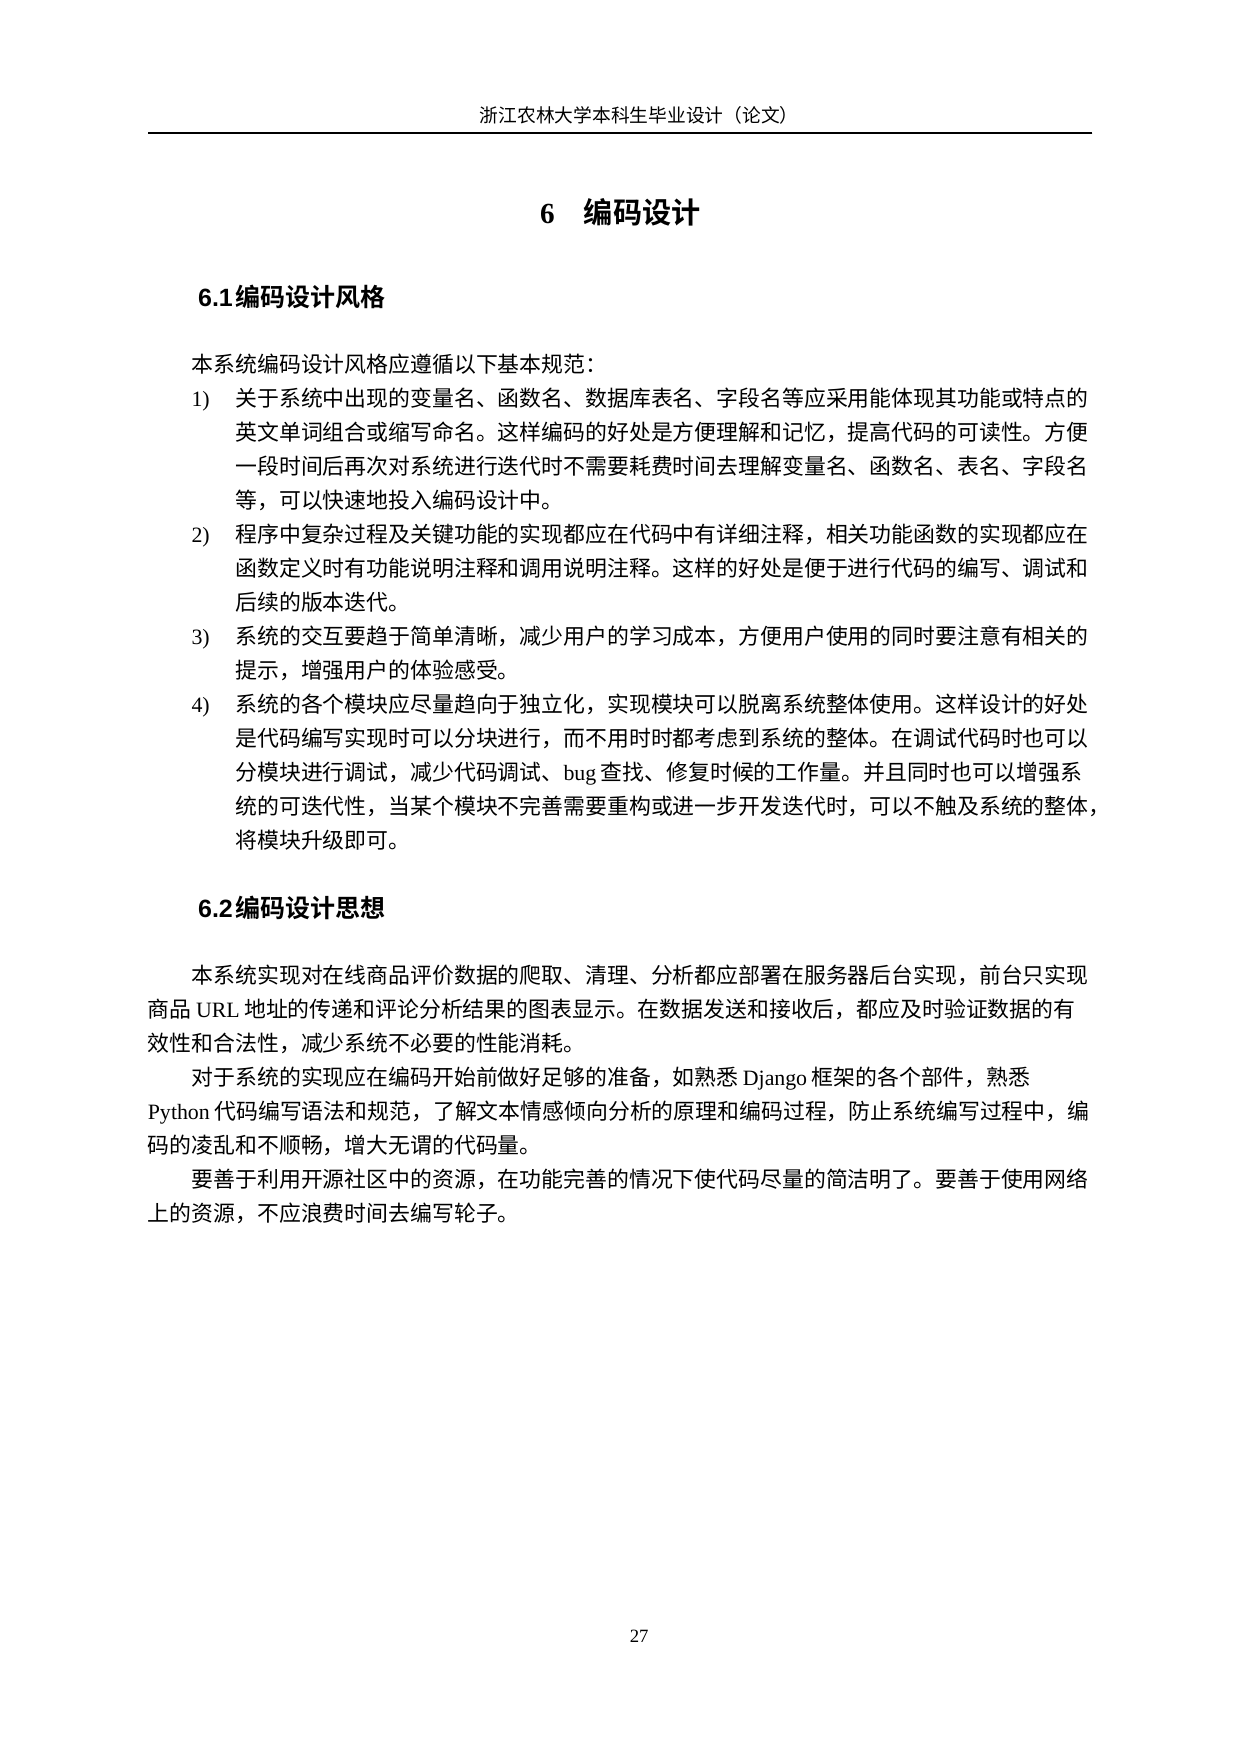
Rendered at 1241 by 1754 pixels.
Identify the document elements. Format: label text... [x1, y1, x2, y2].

text 对于系统的实现应在编码开始前做好足够的准备，如熟悉Django框架的各个部件，熟悉Python代码编写语法和规范，了解文本情感倾向分析的原理和编码过程，防止系统编写过程中，编码的凌乱和不顺畅，增大无谓的代码量。 [148, 1059, 1092, 1161]
subtitle 编码设计思想 [148, 872, 1092, 940]
text 要善于利用开源社区中的资源，在功能完善的情况下使代码尽量的简洁明了。要善于使用网络上的资源，不应浪费时间去编写轮子。 [148, 1161, 1092, 1229]
subtitle 编码设计 [148, 176, 1092, 244]
list 系统的交互要趋于简单清晰，减少用户的学习成本，方便用户使用的同时要注意有相关的提示，增强用户的体验感受。 [191, 618, 1092, 686]
text 本系统编码设计风格应遵循以下基本规范： [148, 346, 1092, 380]
list 程序中复杂过程及关键功能的实现都应在代码中有详细注释，相关功能函数的实现都应在函数定义时有功能说明注释和调用说明注释。这样的好处是便于进行代码的编写、调试和后续的版本迭代。 [191, 516, 1092, 618]
list 系统的各个模块应尽量趋向于独立化，实现模块可以脱离系统整体使用。这样设计的好处是代码编写实现时可以分块进行，而不用时时都考虑到系统的整体。在调试代码时也可以分模块进行调试，减少代码调试、bug查找、修复时候的工作量。并且同时也可以增强系统的可迭代性，当某个模块不完善需要重构或进一步开发迭代时，可以不触及系统的整体，将模块升级即可。 [191, 686, 1092, 856]
list 关于系统中出现的变量名、函数名、数据库表名、字段名等应采用能体现其功能或特点的英文单词组合或缩写命名。这样编码的好处是方便理解和记忆，提高代码的可读性。方便一段时间后再次对系统进行迭代时不需要耗费时间去理解变量名、函数名、表名、字段名等，可以快速地投入编码设计中。 [191, 380, 1092, 516]
subtitle 编码设计风格 [148, 261, 1092, 329]
text 本系统实现对在线商品评价数据的爬取、清理、分析都应部署在服务器后台实现，前台只实现商品URL地址的传递和评论分析结果的图表显示。在数据发送和接收后，都应及时验证数据的有效性和合法性，减少系统不必要的性能消耗。 [148, 957, 1092, 1059]
